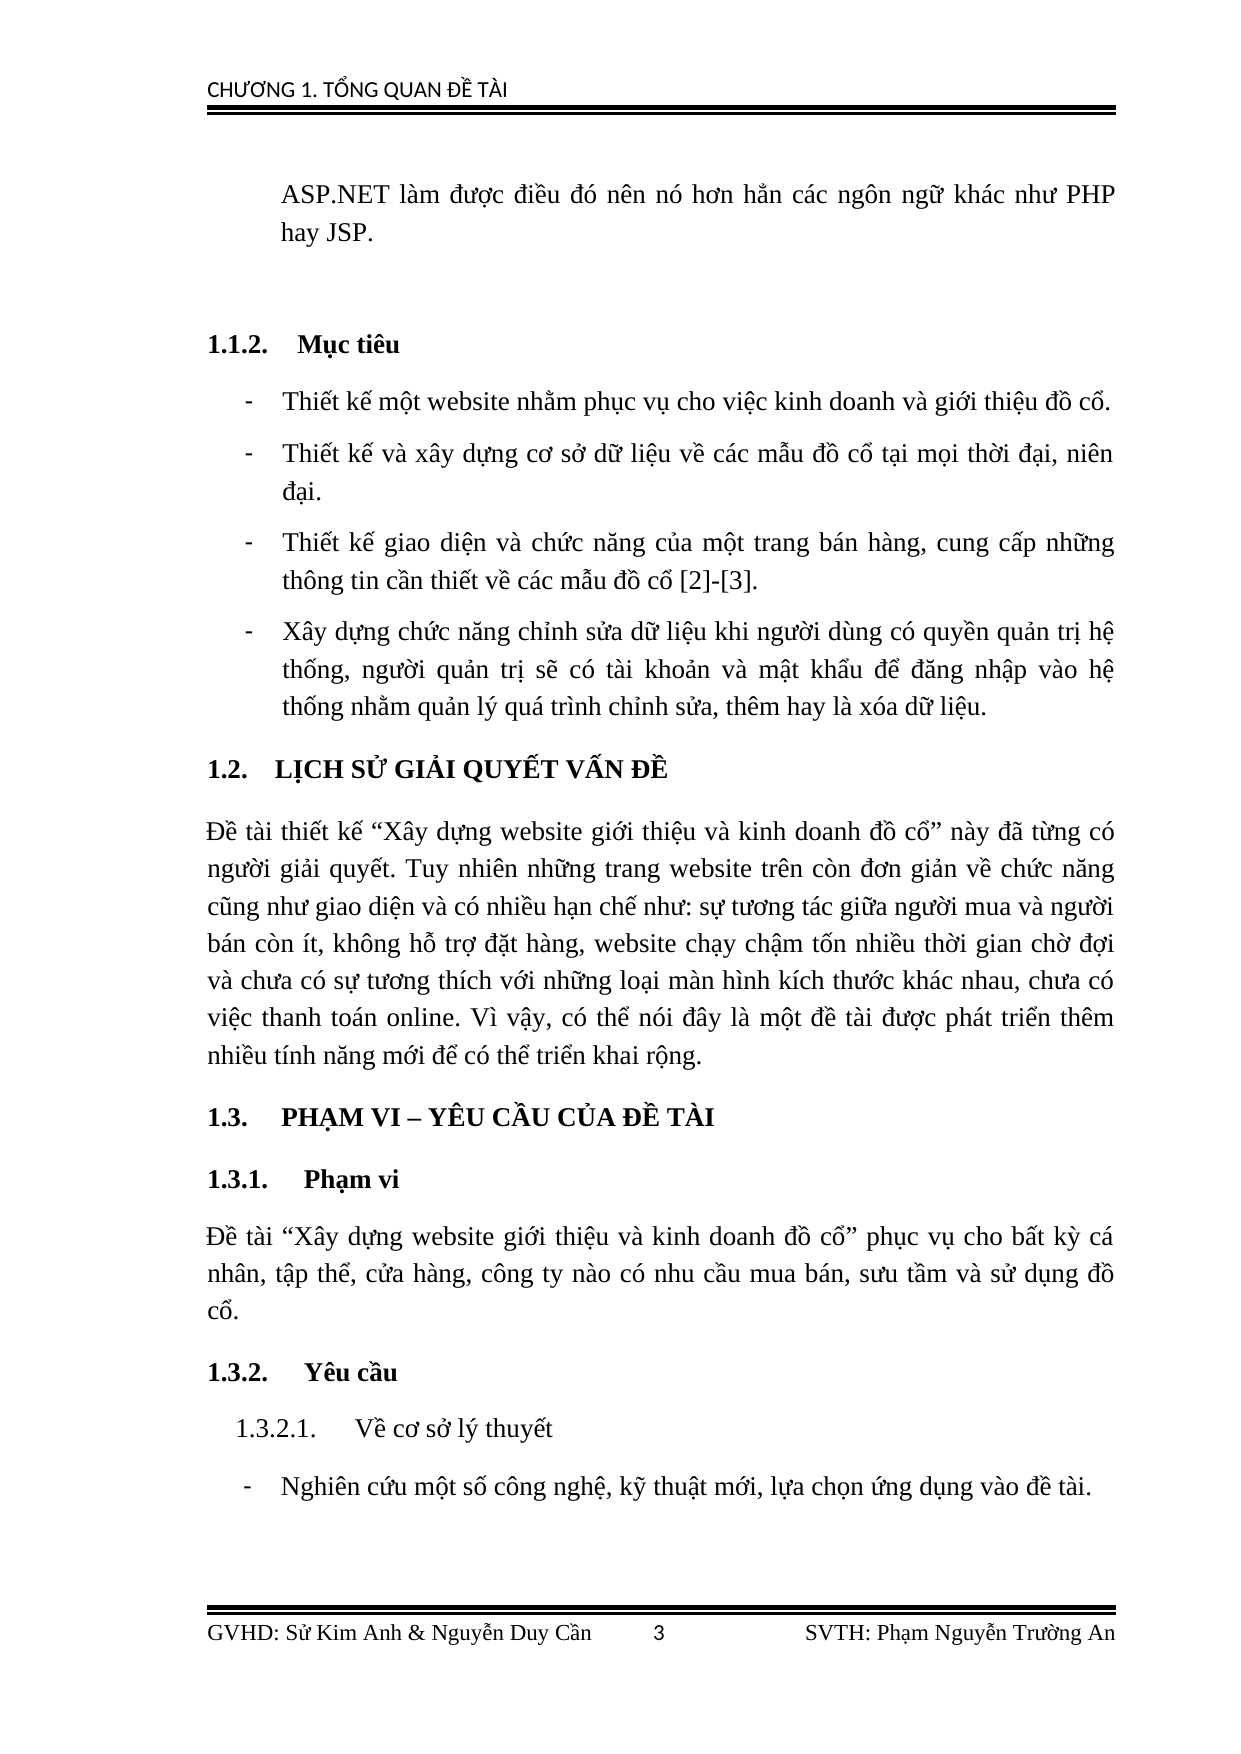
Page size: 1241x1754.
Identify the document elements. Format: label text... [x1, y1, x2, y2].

text PHẠM VI – YÊU CẦU CỦA ĐỀ TÀI [207, 1101, 1117, 1132]
list Thiết kế và xây dựng cơ sở dữ liệu về các mẫu đồ cổ tại mọi thời đại, niên đại. [244, 436, 1116, 506]
text Về cơ sở lý thuyết [235, 1413, 1117, 1444]
text Đề tài “Xây dựng website giới thiệu và kinh doanh đồ cổ” phục vụ cho bất kỳ cá nhân, tập thể, cửa hàng, công ty nào có nhu cầu mua bán, sưu tầm và sử dụng đồ cổ. [206, 1219, 1116, 1325]
list Xây dựng chức năng chỉnh sửa dữ liệu khi người dùng có quyền quản trị hệ thống, người quản trị sẽ có tài khoản và mật khẩu để đăng nhập vào hệ thống nhằm quản lý quá trình chỉnh sửa, thêm hay là xóa dữ liệu. [244, 614, 1116, 722]
text Yêu cầu [207, 1356, 1117, 1388]
text Đề tài thiết kế “Xây dựng website giới thiệu và kinh doanh đồ cổ” này đã từng có người giải quyết. Tuy nhiên những trang website trên còn đơn giản về chức năng cũng như giao diện và có nhiều hạn chế như: sự tương tác giữa người mua và người bán còn ít, không hỗ trợ đặt hàng, website chạy chậm tốn nhiều thời gian chờ đợi và chưa có sự tương thích với những loại màn hình kích thước khác nhau, chưa có việc thanh toán online. Vì vậy, có thể nói đây là một đề tài được phát triển thêm nhiều tính năng mới để có thể triển khai rộng. [206, 815, 1116, 1070]
text Phạm vi [207, 1163, 1117, 1194]
list Thiết kế giao diện và chức năng của một trang bán hàng, cung cấp những thông tin cần thiết về các mẫu đồ cổ [2]-[3]. [244, 525, 1116, 595]
text LỊCH SỬ GIẢI QUYẾT VẤN ĐỀ [207, 753, 1117, 784]
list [243, 178, 1116, 247]
list Nghiên cứu một số công nghệ, kỹ thuật mới, lựa chọn ứng dụng vào đề tài. [243, 1469, 1116, 1503]
text Mục tiêu [207, 328, 1117, 359]
list Thiết kế một website nhằm phục vụ cho việc kinh doanh và giới thiệu đồ cổ. [244, 384, 1116, 417]
